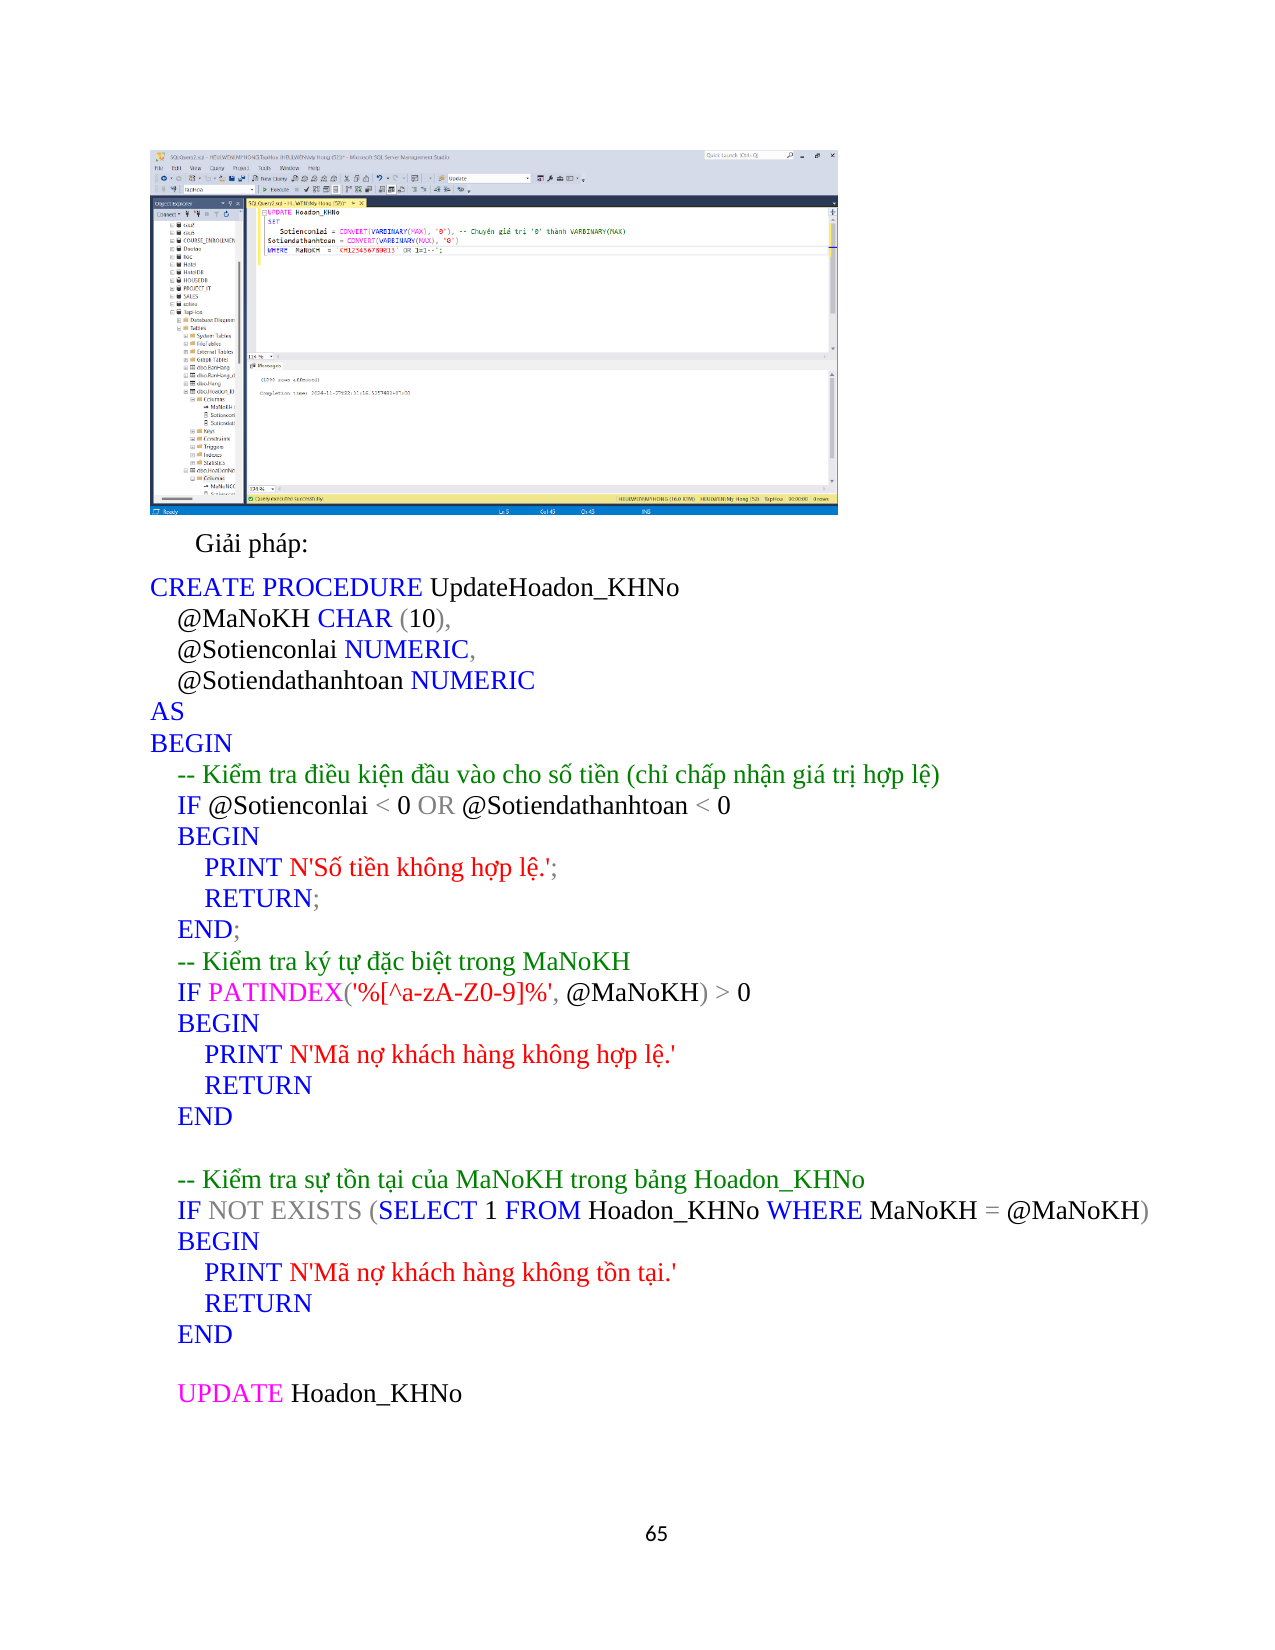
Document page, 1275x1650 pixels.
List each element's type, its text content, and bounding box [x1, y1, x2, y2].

text IF @Sotienconlai < 0 OR @Sotiendathanhtoan < 0 [150, 789, 1163, 820]
text AS [150, 696, 1163, 727]
text BEGIN [150, 727, 1163, 758]
text PRINT N'Mã nợ khách hàng không hợp lệ.' [150, 1038, 1163, 1069]
text @MaNoKH CHAR (10), [150, 602, 1163, 633]
text CREATE PROCEDURE UpdateHoadon_KHNo [150, 571, 1163, 602]
text RETURN [150, 1287, 1163, 1318]
text BEGIN [150, 1225, 1163, 1256]
text -- Kiểm tra ký tự đặc biệt trong MaNoKH [150, 945, 1163, 976]
text @Sotiendathanhtoan NUMERIC [150, 664, 1163, 696]
text Giải pháp: [150, 527, 1163, 558]
text BEGIN [150, 1007, 1163, 1038]
text IF NOT EXISTS (SELECT 1 FROM Hoadon_KHNo WHERE MaNoKH = @MaNoKH) [150, 1194, 1163, 1225]
text RETURN; [150, 882, 1163, 913]
text PRINT N'Số tiền không hợp lệ.'; [150, 851, 1163, 882]
text -- Kiểm tra điều kiện đầu vào cho số tiền (chỉ chấp nhận giá trị hợp lệ) [150, 758, 1163, 789]
text -- Kiểm tra sự tồn tại của MaNoKH trong bảng Hoadon_KHNo [150, 1163, 1163, 1194]
text UPDATE Hoadon_KHNo [150, 1378, 1163, 1409]
text IF PATINDEX('%[^a-zA-Z0-9]%', @MaNoKH) > 0 [150, 976, 1163, 1007]
text END [150, 1100, 1163, 1132]
text RETURN [150, 1069, 1163, 1100]
text BEGIN [150, 820, 1163, 851]
text END [150, 1318, 1163, 1349]
picture [150, 150, 838, 515]
text PRINT N'Mã nợ khách hàng không tồn tại.' [150, 1256, 1163, 1287]
text END; [150, 913, 1163, 945]
text @Sotienconlai NUMERIC, [150, 633, 1163, 664]
